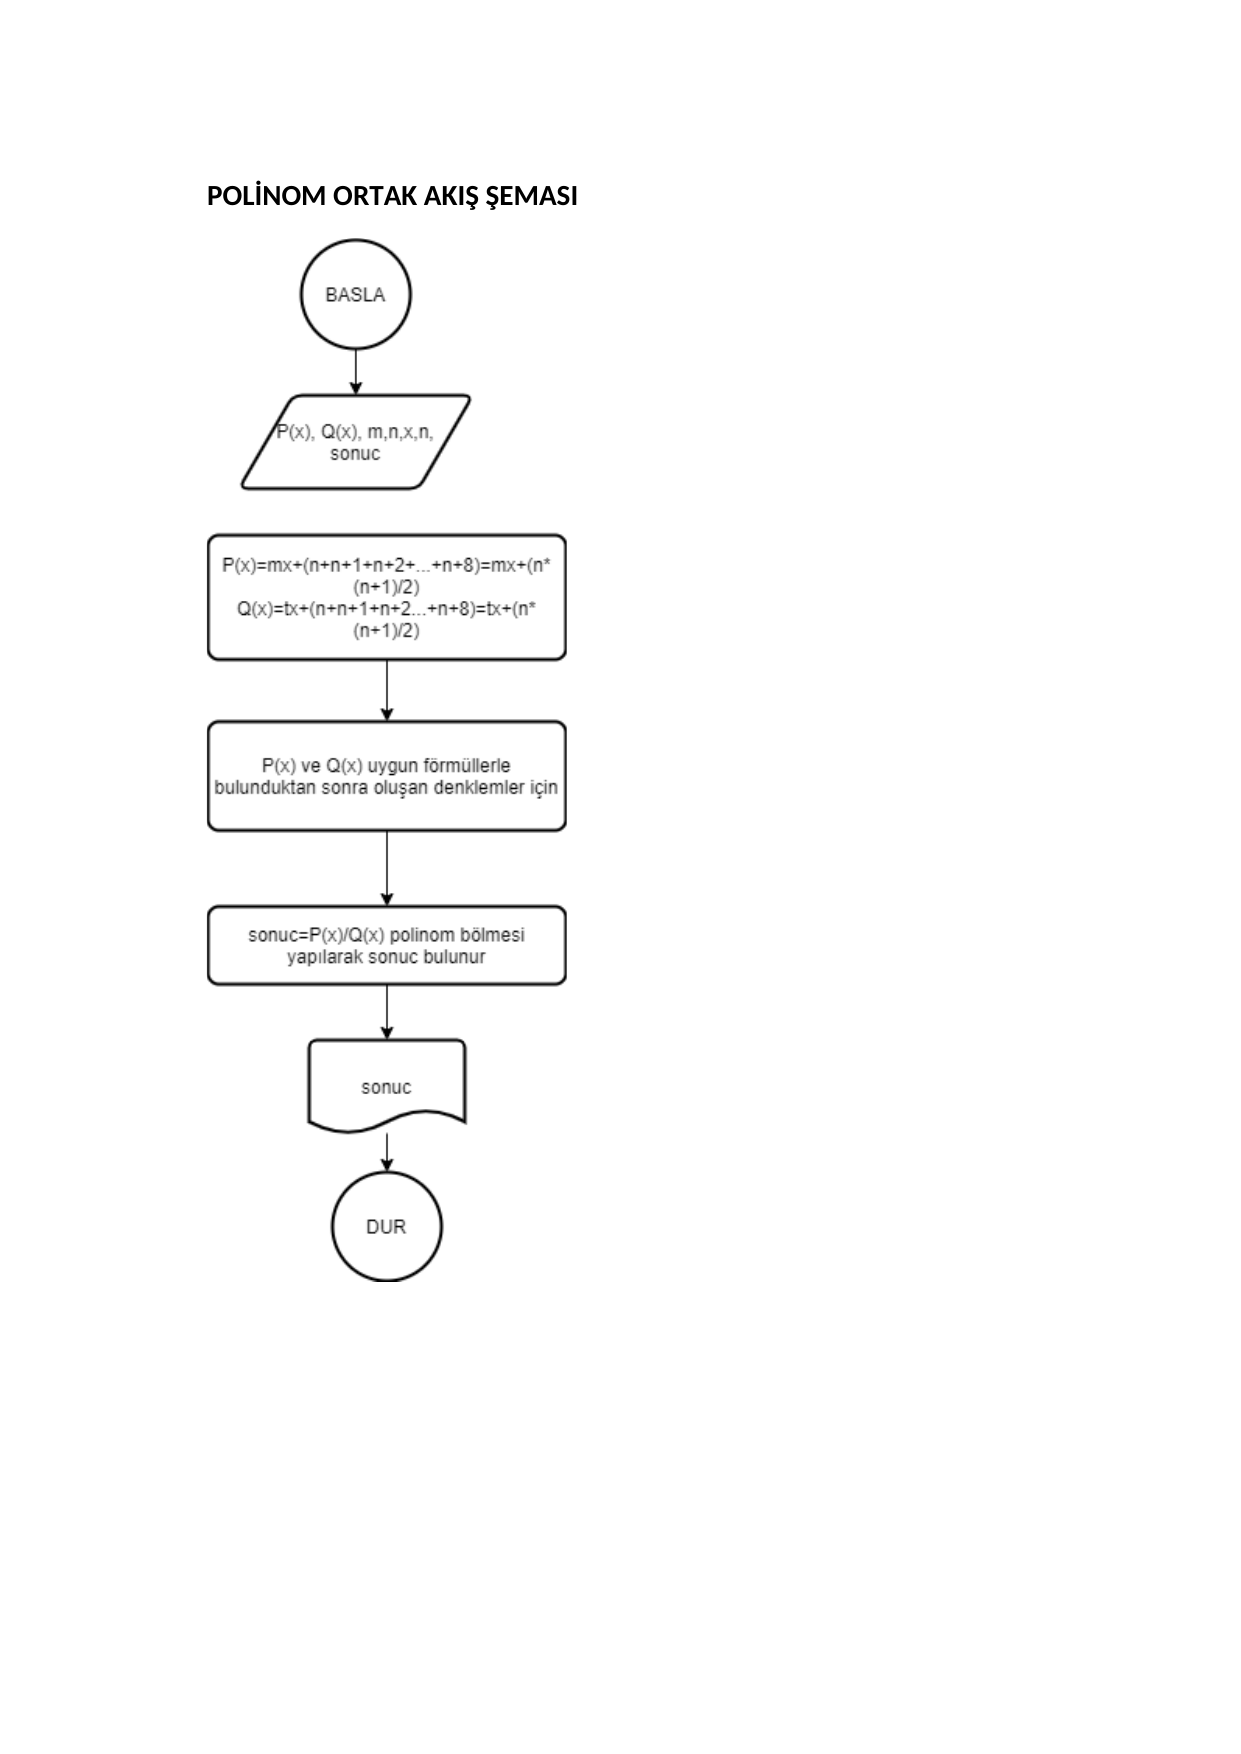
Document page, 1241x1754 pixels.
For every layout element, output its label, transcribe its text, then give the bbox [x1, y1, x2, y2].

text POLİNOM ORTAK AKIŞ ŞEMASI [207, 177, 1093, 213]
picture [206, 238, 567, 1282]
